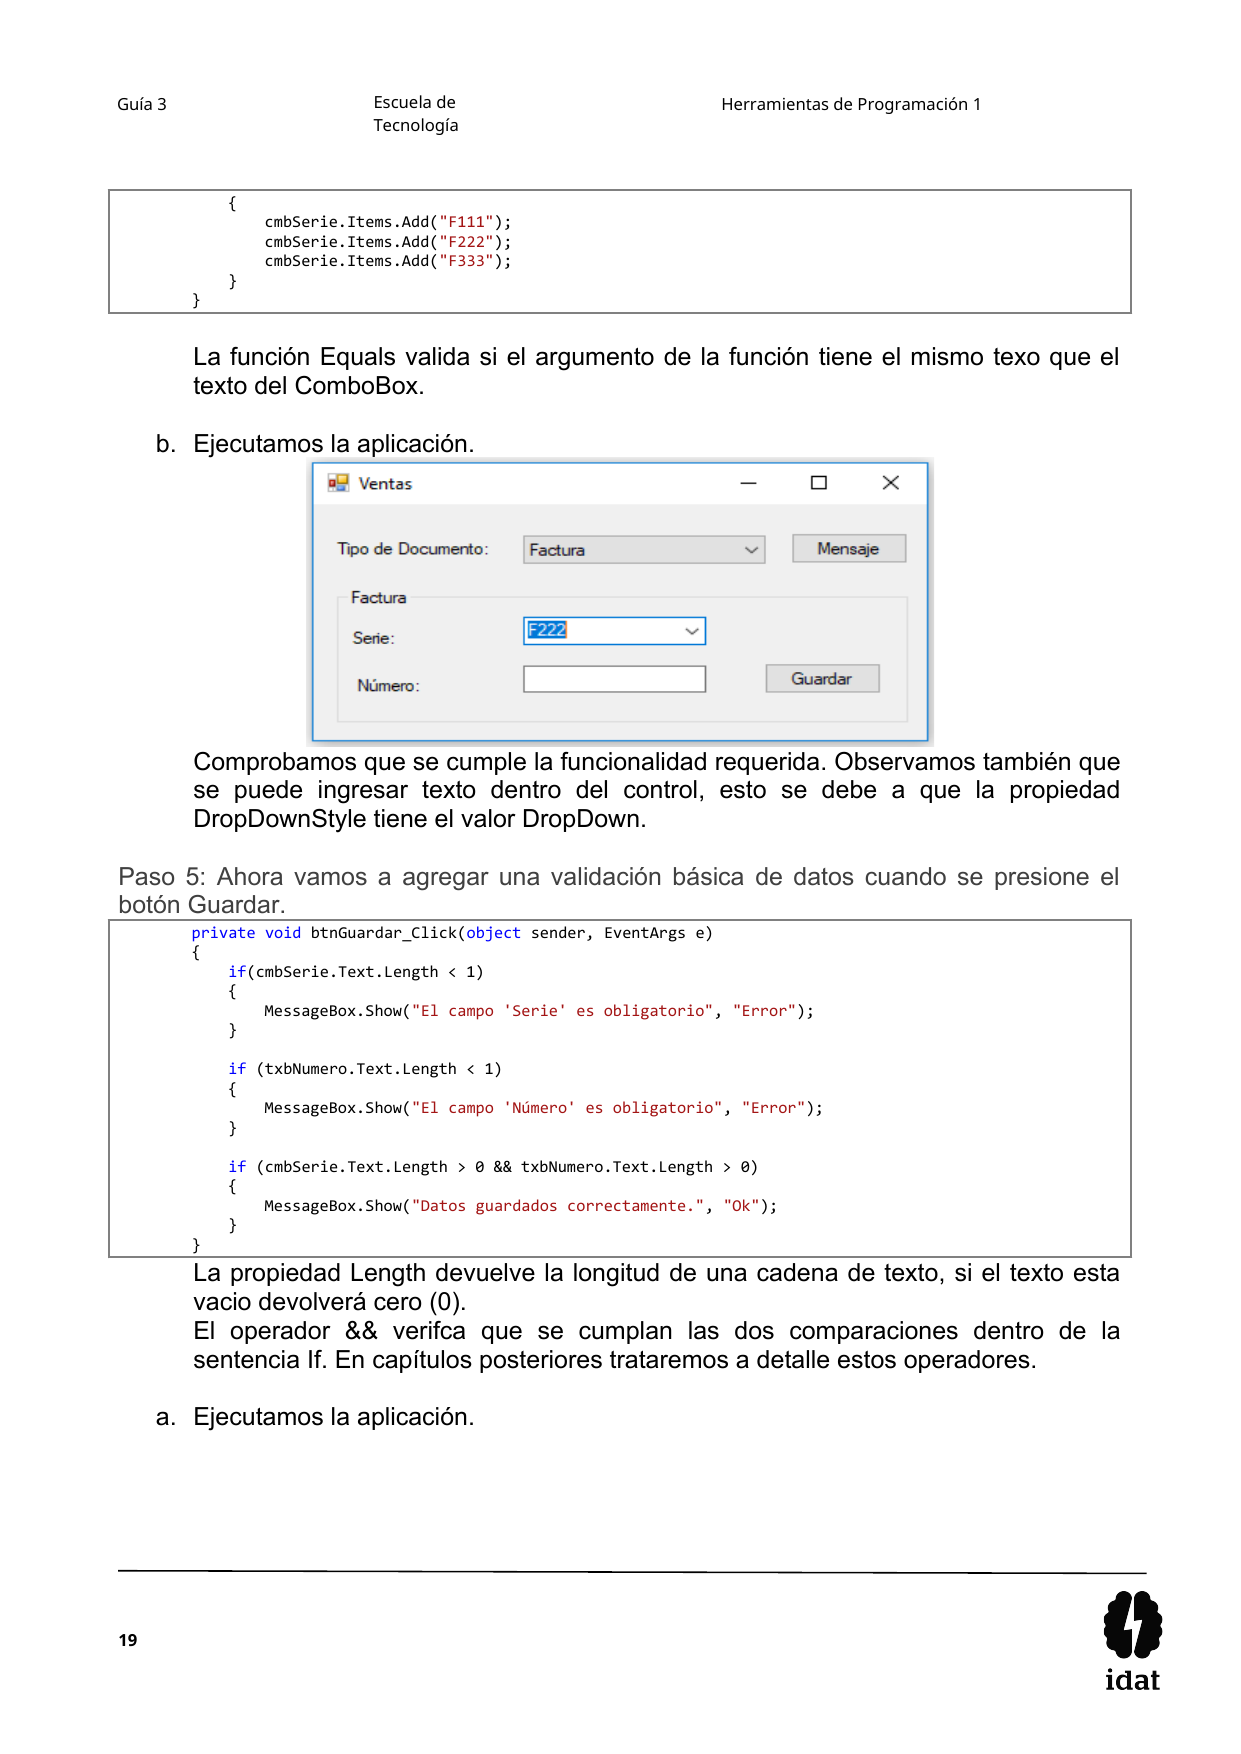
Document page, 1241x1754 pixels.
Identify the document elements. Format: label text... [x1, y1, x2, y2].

text if (cmbSerie.Text.Length > 0 && txbNumero.Text.Length > 0) [118, 1157, 1122, 1176]
text } [118, 271, 1122, 286]
text } [110, 286, 1130, 312]
text { [118, 982, 1122, 1001]
list Ejecutamos la aplicación. [156, 429, 1122, 457]
text } [118, 1021, 1122, 1040]
text } [118, 1118, 1122, 1137]
text { [118, 943, 1122, 962]
text cmbSerie.Items.Add("F222"); [118, 232, 1122, 251]
text { [110, 191, 1130, 212]
text if (txbNumero.Text.Length < 1) [118, 1059, 1122, 1079]
list El operador && verifca que se cumplan las dos comparaciones dentro de la sentencia If. En capítulos posteriores trataremos a detalle estos operadores. [193, 1316, 1122, 1373]
text MessageBox.Show("El campo 'Número' es obligatorio", "Error"); [118, 1098, 1122, 1118]
text if(cmbSerie.Text.Length < 1) [118, 962, 1122, 982]
text private void btnGuardar_Click(object sender, EventArgs e) [110, 921, 1130, 943]
text { [118, 1079, 1122, 1098]
text } [110, 1231, 1130, 1256]
text } [118, 1215, 1122, 1231]
list La propiedad Length devuelve la longitud de una cadena de texto, si el texto esta vacio devolverá cero (0). [193, 1258, 1122, 1316]
text Paso 5: Ahora vamos a agregar una validación básica de datos cuando se presione el botón Guardar. [118, 861, 1122, 919]
text { [118, 1176, 1122, 1196]
text MessageBox.Show("Datos guardados correctamente.", "Ok"); [118, 1196, 1122, 1215]
picture [1103, 1591, 1163, 1690]
list Ejecutamos la aplicación. [156, 1402, 1122, 1431]
text MessageBox.Show("El campo 'Serie' es obligatorio", "Error"); [118, 1001, 1122, 1021]
list Comprobamos que se cumple la funcionalidad requerida. Observamos también que se puede ingresar texto dentro del control, esto se debe a que la propiedad DropDownStyle tiene el valor DropDown. [193, 746, 1122, 833]
text cmbSerie.Items.Add("F111"); [118, 212, 1122, 232]
picture [306, 457, 935, 747]
list La función Equals valida si el argumento de la función tiene el mismo texo que el texto del ComboBox. [193, 342, 1122, 400]
text cmbSerie.Items.Add("F333"); [118, 251, 1122, 271]
